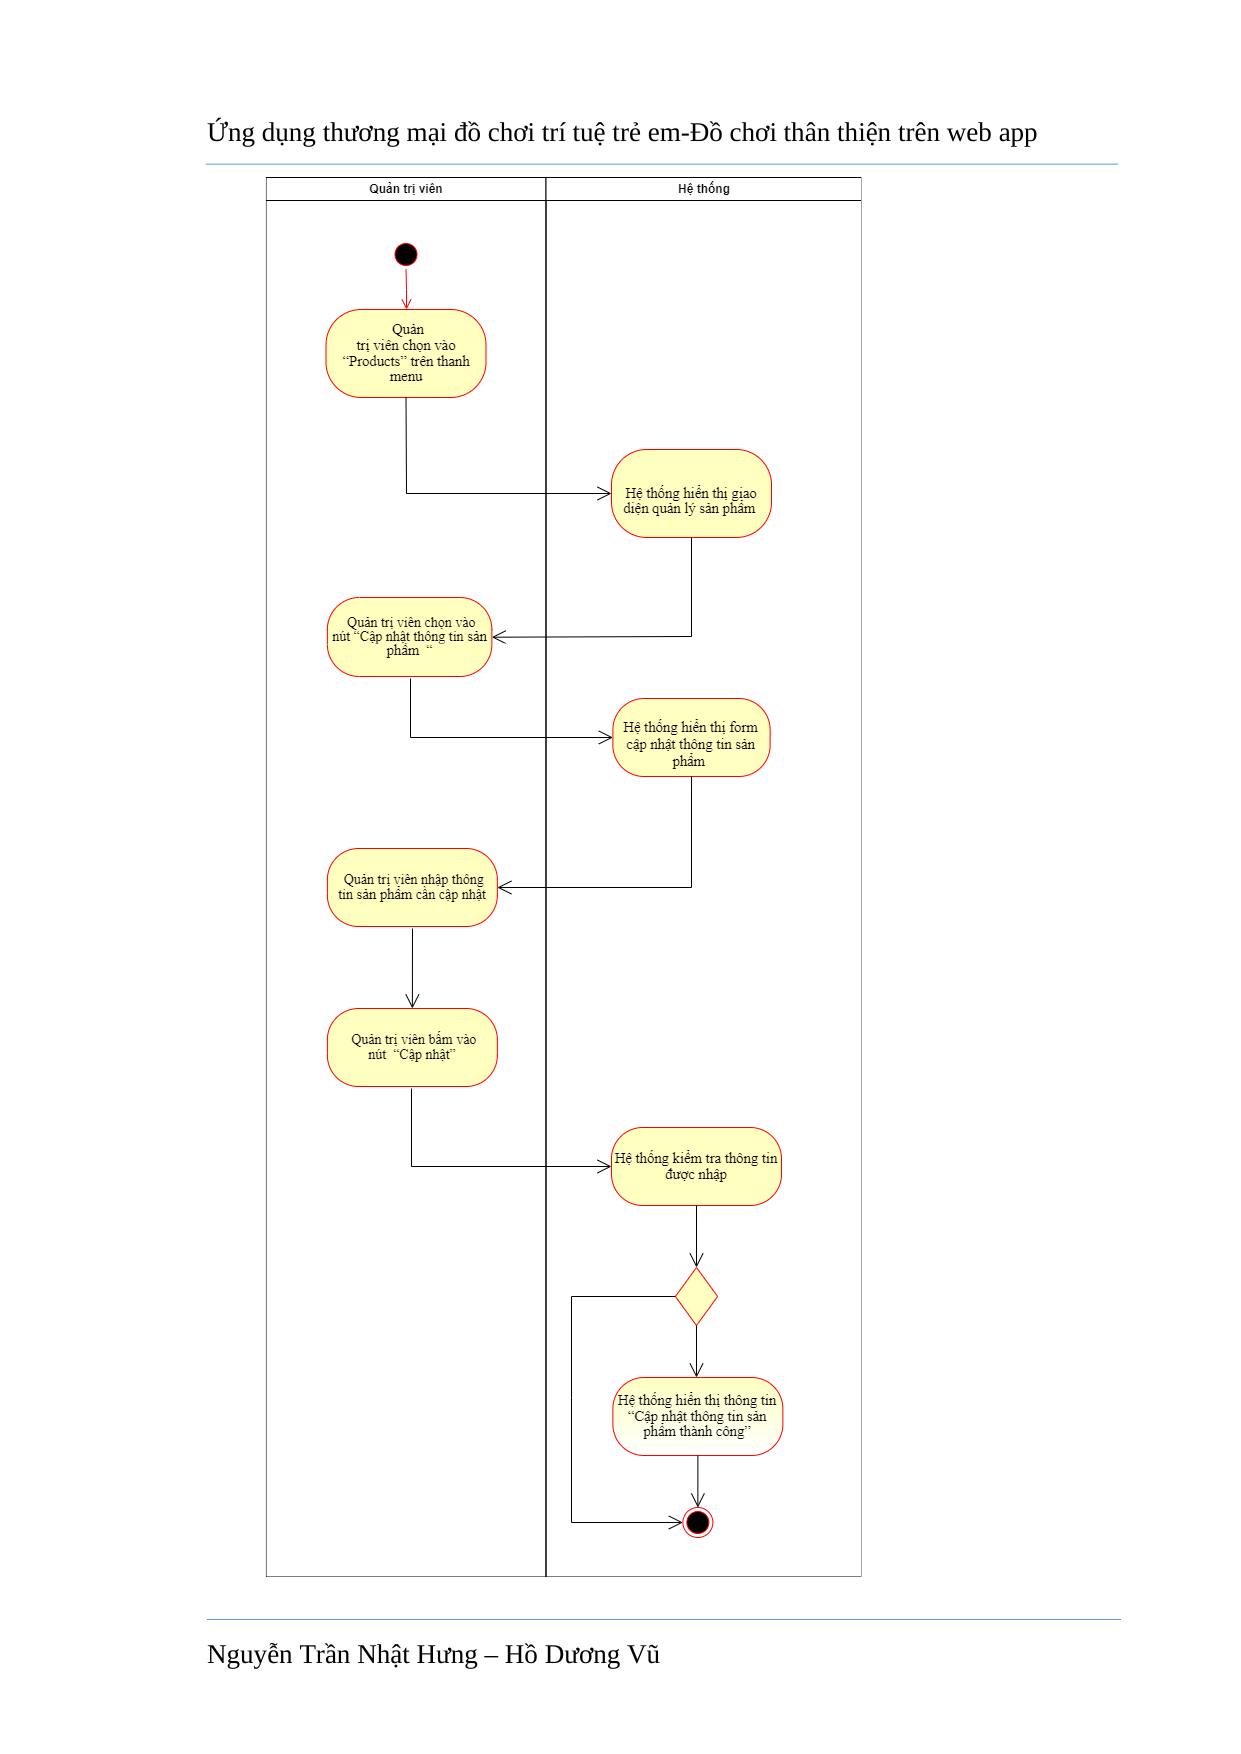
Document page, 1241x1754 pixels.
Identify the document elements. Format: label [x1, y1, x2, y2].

picture [265, 177, 862, 1577]
